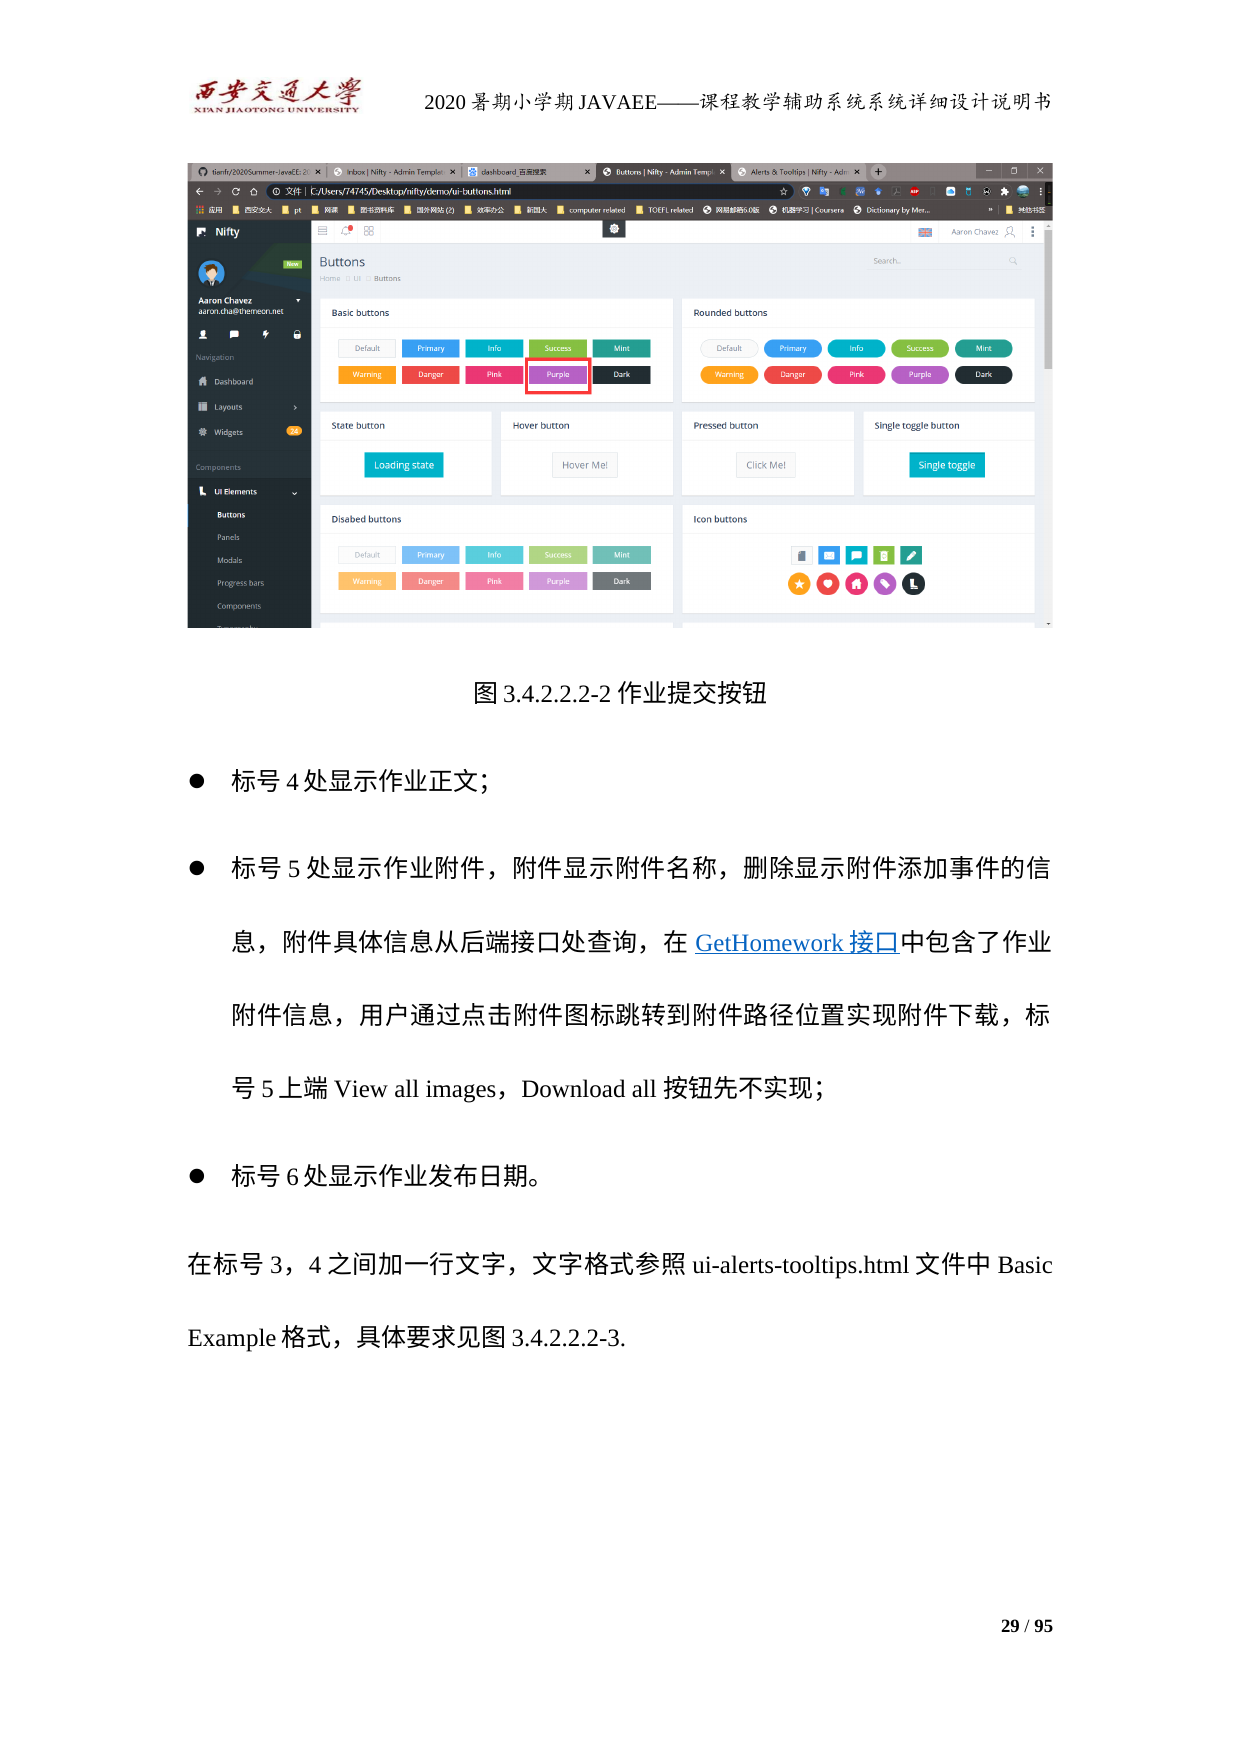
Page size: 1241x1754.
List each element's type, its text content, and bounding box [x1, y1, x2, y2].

picture [189, 77, 364, 114]
picture [187, 163, 1053, 628]
list 标号6处显示作业发布日期。 [187, 1141, 1053, 1209]
list 标号5处显示作业附件，附件显示附件名称，删除显示附件添加事件的信息，附件具体信息从后端接口处查询，在GetHomework接口中包含了作业附件信息，用户通过点击附件图标跳转到附件路径位置实现附件下载，标号5上端View all images，Download all 按钮先不实现； [187, 833, 1053, 1121]
text 图3.4.2.2.2-2 作业提交按钮 [187, 658, 1053, 726]
text 在标号3，4之间加一行文字，文字格式参照ui-alerts-tooltips.html文件中Basic Example格式，具体要求见图3.4.2.2.2-3. [187, 1228, 1053, 1370]
list 标号4处显示作业正文； [187, 745, 1053, 813]
